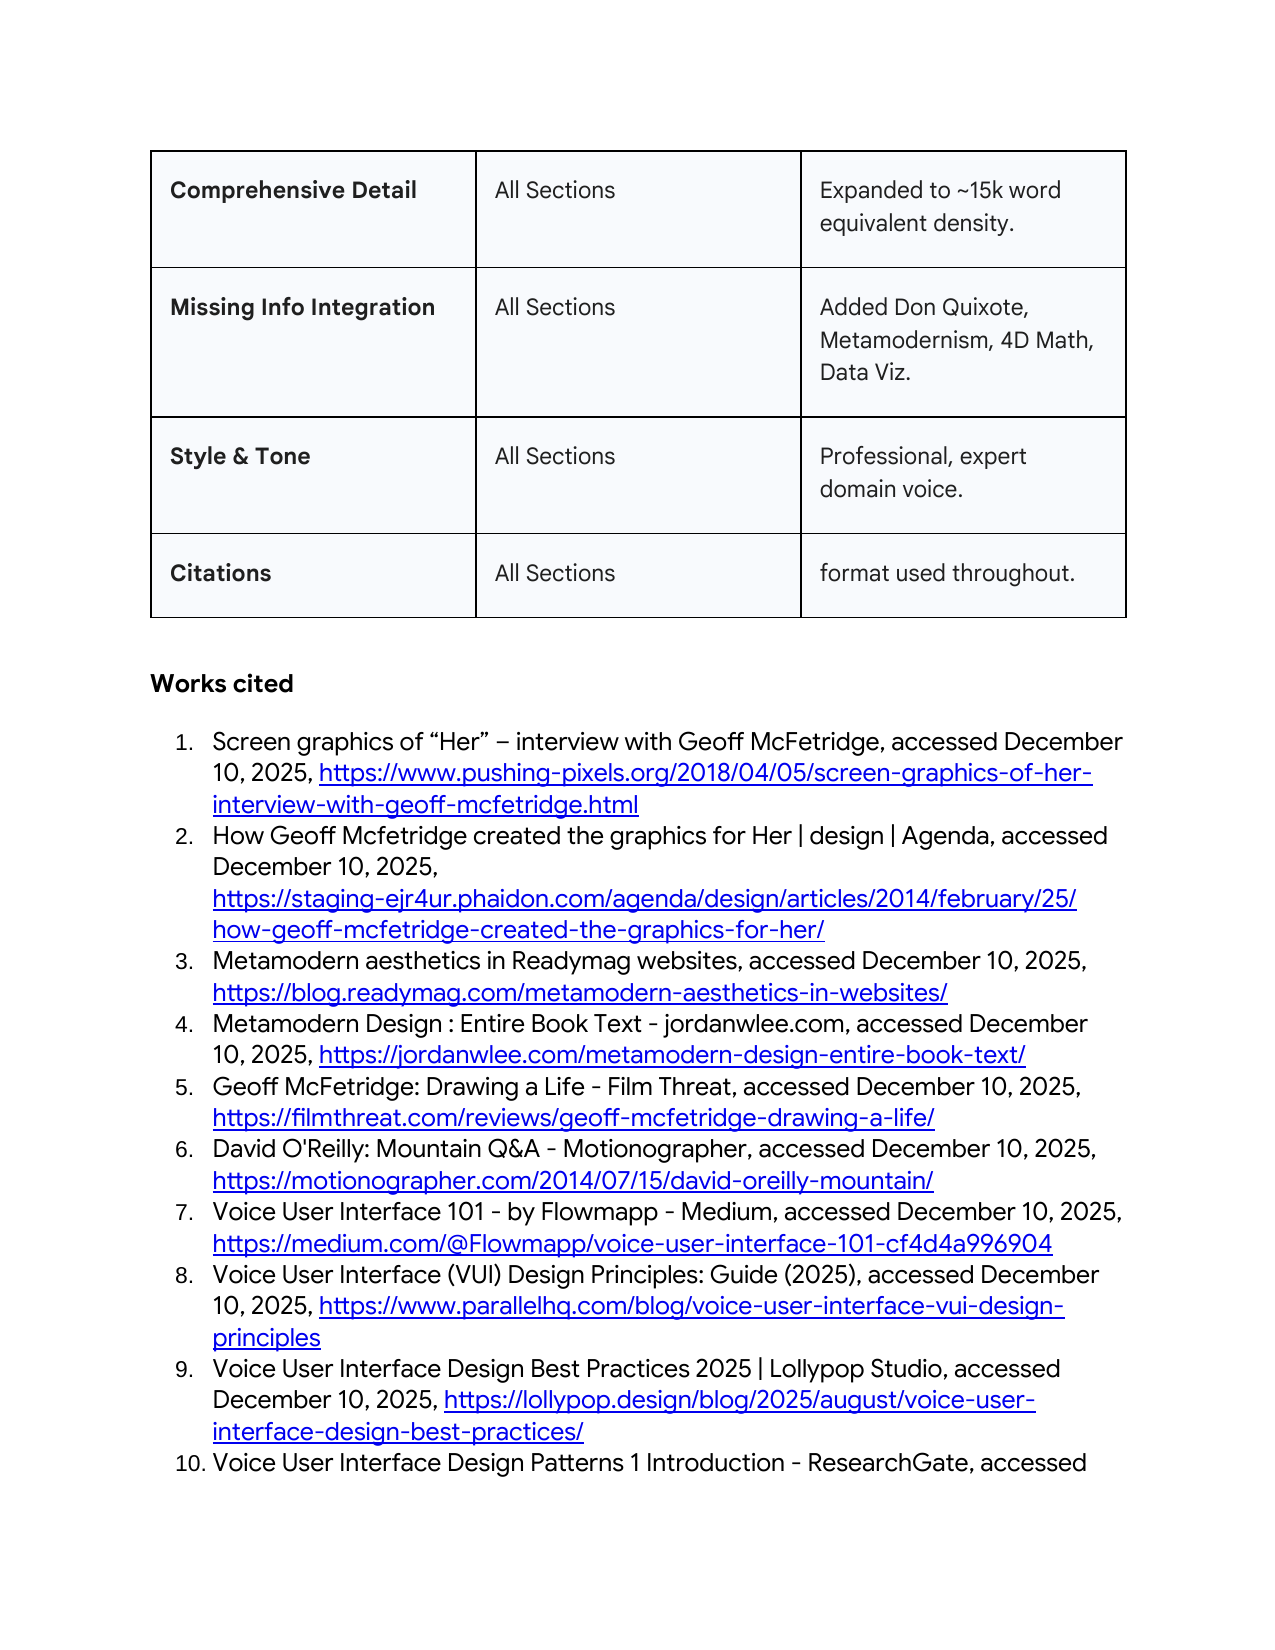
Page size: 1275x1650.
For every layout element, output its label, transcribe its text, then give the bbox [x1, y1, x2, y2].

subtitle Works cited [150, 668, 1125, 699]
list Voice User Interface Design Best Practices 2025 | Lollypop Studio, accessed December 10, 2025, https://lollypop.design/blog/2025/august/voice-user-interface-design-best-practices/ [175, 1353, 1125, 1447]
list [175, 1447, 1125, 1479]
list Metamodern aesthetics in Readymag websites, accessed December 10, 2025, https://blog.readymag.com/metamodern-aesthetics-in-websites/ [175, 946, 1125, 1008]
table_cell All Sections [477, 534, 800, 617]
list How Geoff Mcfetridge created the graphics for Her | design | Agenda, accessed December 10, 2025, https://staging-ejr4ur.phaidon.com/agenda/design/articles/2014/february/25/how-geoff-mcfetridge-created-the-graphics-for-her/ [175, 820, 1125, 946]
table_cell Citations [152, 534, 475, 617]
table_cell Style & Tone [152, 418, 475, 533]
table_cell Expanded to ~15k word equivalent density. [802, 152, 1125, 267]
table_cell All Sections [477, 152, 800, 267]
list Metamodern Design : Entire Book Text - jordanwlee.com, accessed December 10, 2025, https://jordanwlee.com/metamodern-design-entire-book-text/ [175, 1008, 1125, 1071]
table_cell Missing Info Integration [152, 268, 475, 416]
list Voice User Interface (VUI) Design Principles: Guide (2025), accessed December 10, 2025, https://www.parallelhq.com/blog/voice-user-interface-vui-design-principles [175, 1259, 1125, 1353]
list David O'Reilly: Mountain Q&A - Motionographer, accessed December 10, 2025, https://motionographer.com/2014/07/15/david-oreilly-mountain/ [175, 1134, 1125, 1196]
table_cell format used throughout. [802, 534, 1125, 617]
table_cell Comprehensive Detail [152, 152, 475, 267]
table_cell Professional, expert domain voice. [802, 418, 1125, 533]
table_cell Added Don Quixote, Metamodernism, 4D Math, Data Viz. [802, 268, 1125, 416]
list Voice User Interface 101 - by Flowmapp - Medium, accessed December 10, 2025, https://medium.com/@Flowmapp/voice-user-interface-101-cf4d4a996904 [175, 1196, 1125, 1259]
table_cell All Sections [477, 268, 800, 416]
table_cell All Sections [477, 418, 800, 533]
list Screen graphics of “Her” – interview with Geoff McFetridge, accessed December 10, 2025, https://www.pushing-pixels.org/2018/04/05/screen-graphics-of-her-interview-with-geoff-mcfetridge.html [175, 726, 1125, 820]
list Geoff McFetridge: Drawing a Life - Film Threat, accessed December 10, 2025, https://filmthreat.com/reviews/geoff-mcfetridge-drawing-a-life/ [175, 1071, 1125, 1134]
